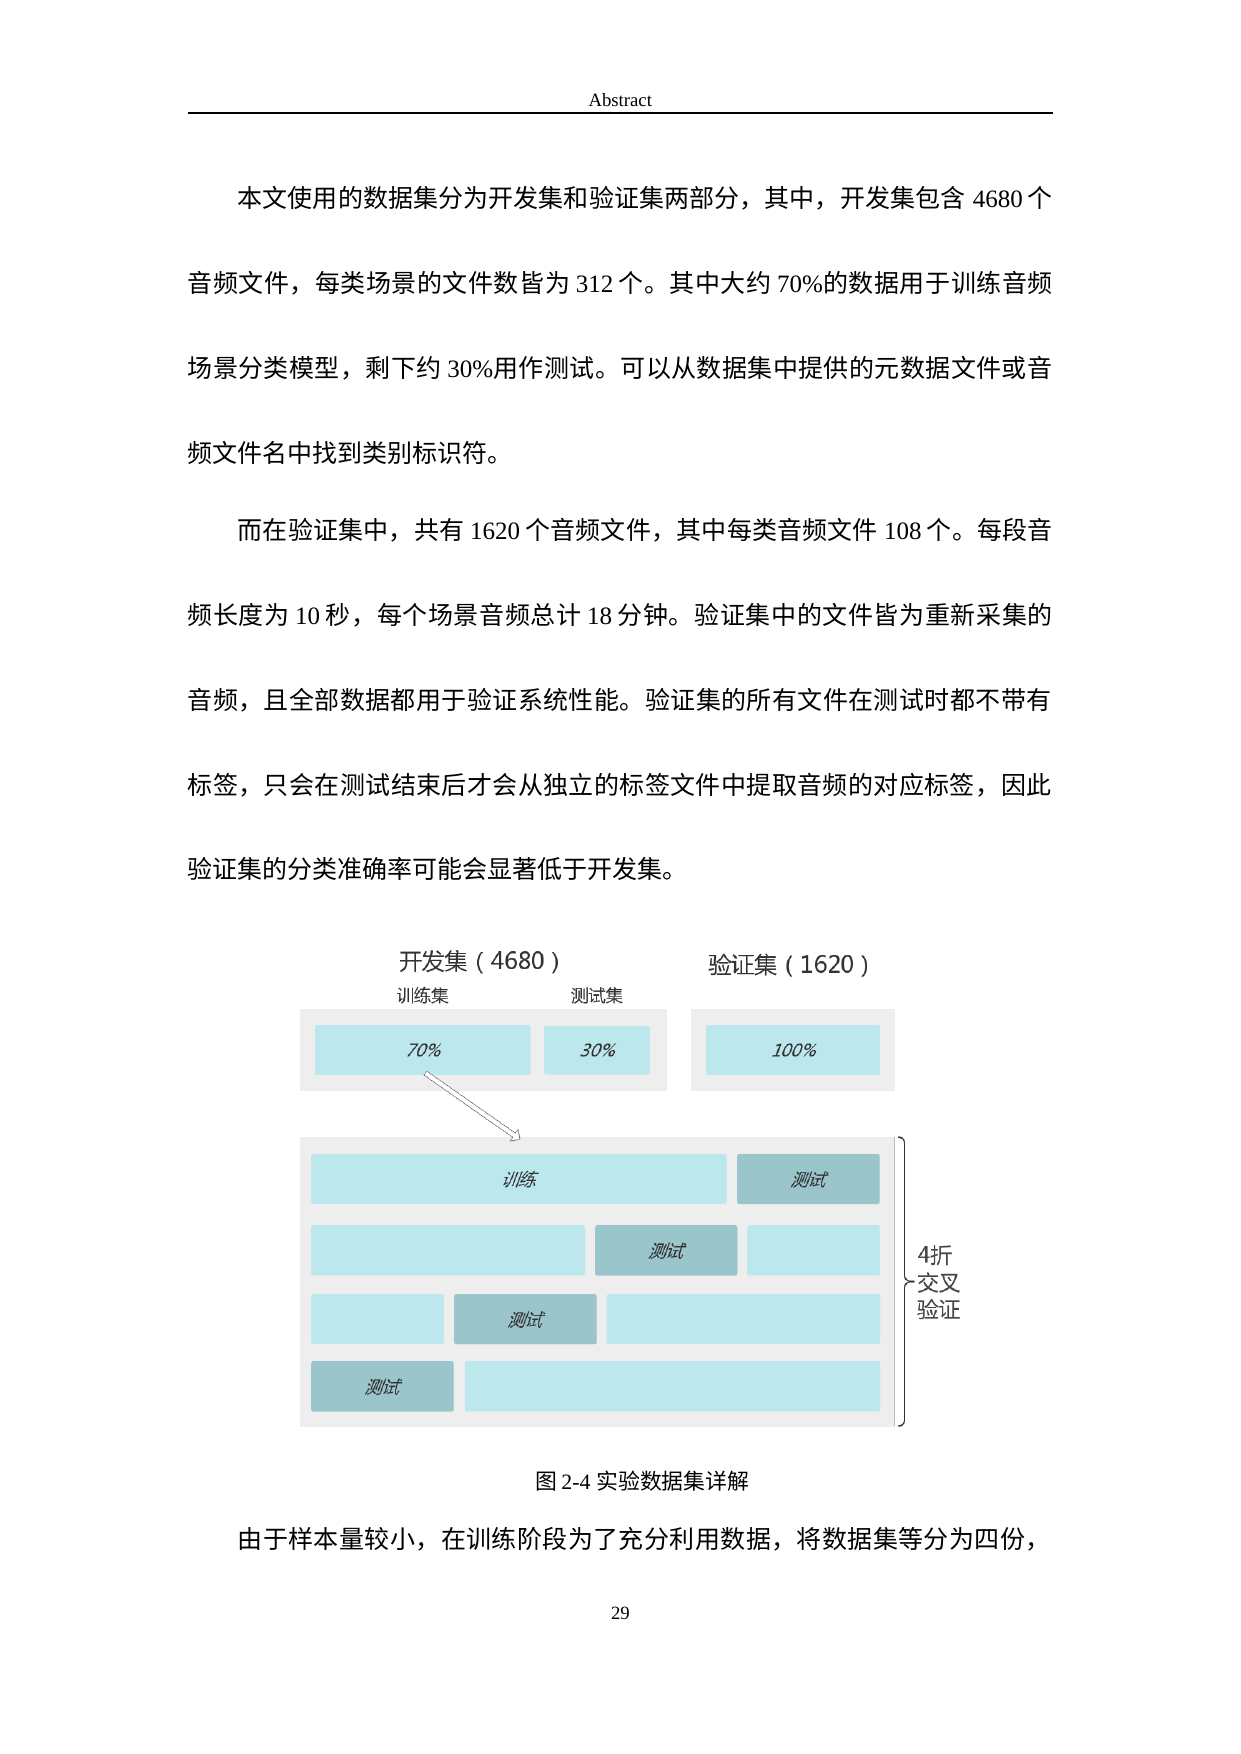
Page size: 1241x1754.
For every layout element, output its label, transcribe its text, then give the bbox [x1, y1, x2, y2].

text 而在验证集中，共有1620个音频文件，其中每类音频文件108个。每段音频长度为10秒，每个场景音频总计18分钟。验证集中的文件皆为重新采集的音频，且全部数据都用于验证系统性能。验证集的所有文件在测试时都不带有标签，只会在测试结束后才会从独立的标签文件中提取音频的对应标签，因此验证集的分类准确率可能会显著低于开发集。 [187, 494, 1053, 902]
text 本文使用的数据集分为开发集和验证集两部分，其中，开发集包含4680个音频文件，每类场景的文件数皆为312个。其中大约70%的数据用于训练音频场景分类模型，剩下约30%用作测试。可以从数据集中提供的元数据文件或音频文件名中找到类别标识符。 [187, 163, 1053, 486]
subtitle 图2-4 实验数据集详解 [187, 1463, 1053, 1497]
picture [265, 936, 976, 1444]
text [187, 1503, 1053, 1571]
